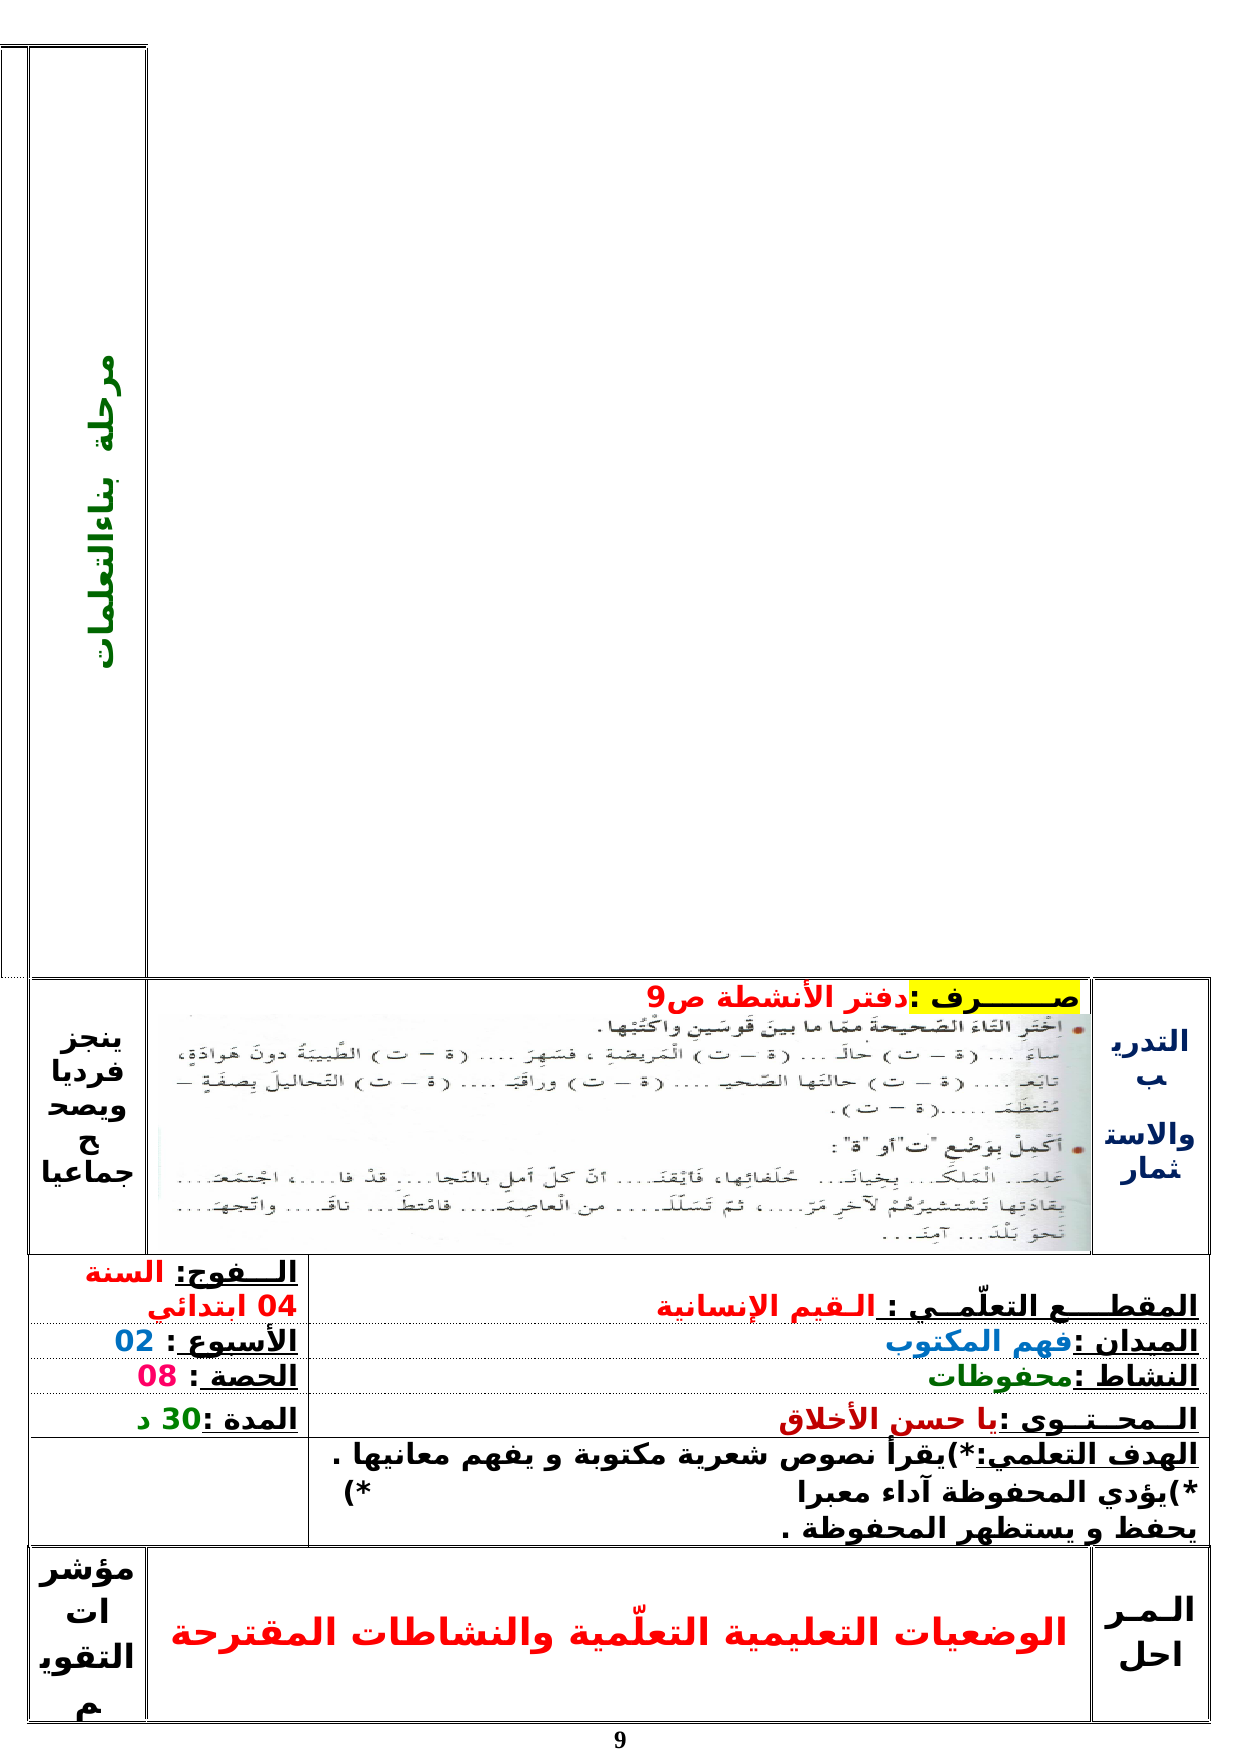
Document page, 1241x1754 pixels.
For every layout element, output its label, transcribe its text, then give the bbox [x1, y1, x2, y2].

table_cell مؤشرات التقويم [28, 1545, 147, 1721]
table_cell صـــــــرف :دفتر الأنشطة ص9 [147, 977, 1092, 1254]
table_cell الوضعيات التعليمية التعلّمية والنشاطات المقترحة [147, 1545, 1092, 1721]
table_cell مرحلة بناءالتعلمات [30, 48, 146, 977]
table_cell المدة :30 د [29, 1393, 308, 1437]
table_cell ينجز فرديا ويصحح جماعيا [28, 977, 147, 1254]
table_cell الأسبوع : 02 [29, 1323, 308, 1358]
table_cell التدريب والاستثمار [1092, 977, 1210, 1254]
table_cell الــمحــتــوى :يا حسن الأخلاق [309, 1393, 1209, 1437]
table_cell الـــفوج: السنة 04 ابتدائي [29, 1255, 308, 1323]
table_cell النشاط :محفوظات [309, 1358, 1209, 1393]
table_cell الحصة : 08 [29, 1358, 308, 1393]
picture [158, 1014, 1091, 1251]
table_cell المقطــــع التعلّمــي : الـقيم الإنسانية [309, 1254, 1209, 1323]
table_cell الهدف التعلمي:*)يقرأ نصوص شعرية مكتوبة و يفهم معانيها . *)يؤدي المحفوظة آداء معبرا *) يحفظ و يستظهر المحفوظة . [309, 1438, 1209, 1545]
table_cell الـمـراحل [1092, 1545, 1210, 1721]
table_cell الميدان :فهم المكتوب [309, 1323, 1209, 1358]
table_cell [29, 1437, 308, 1545]
